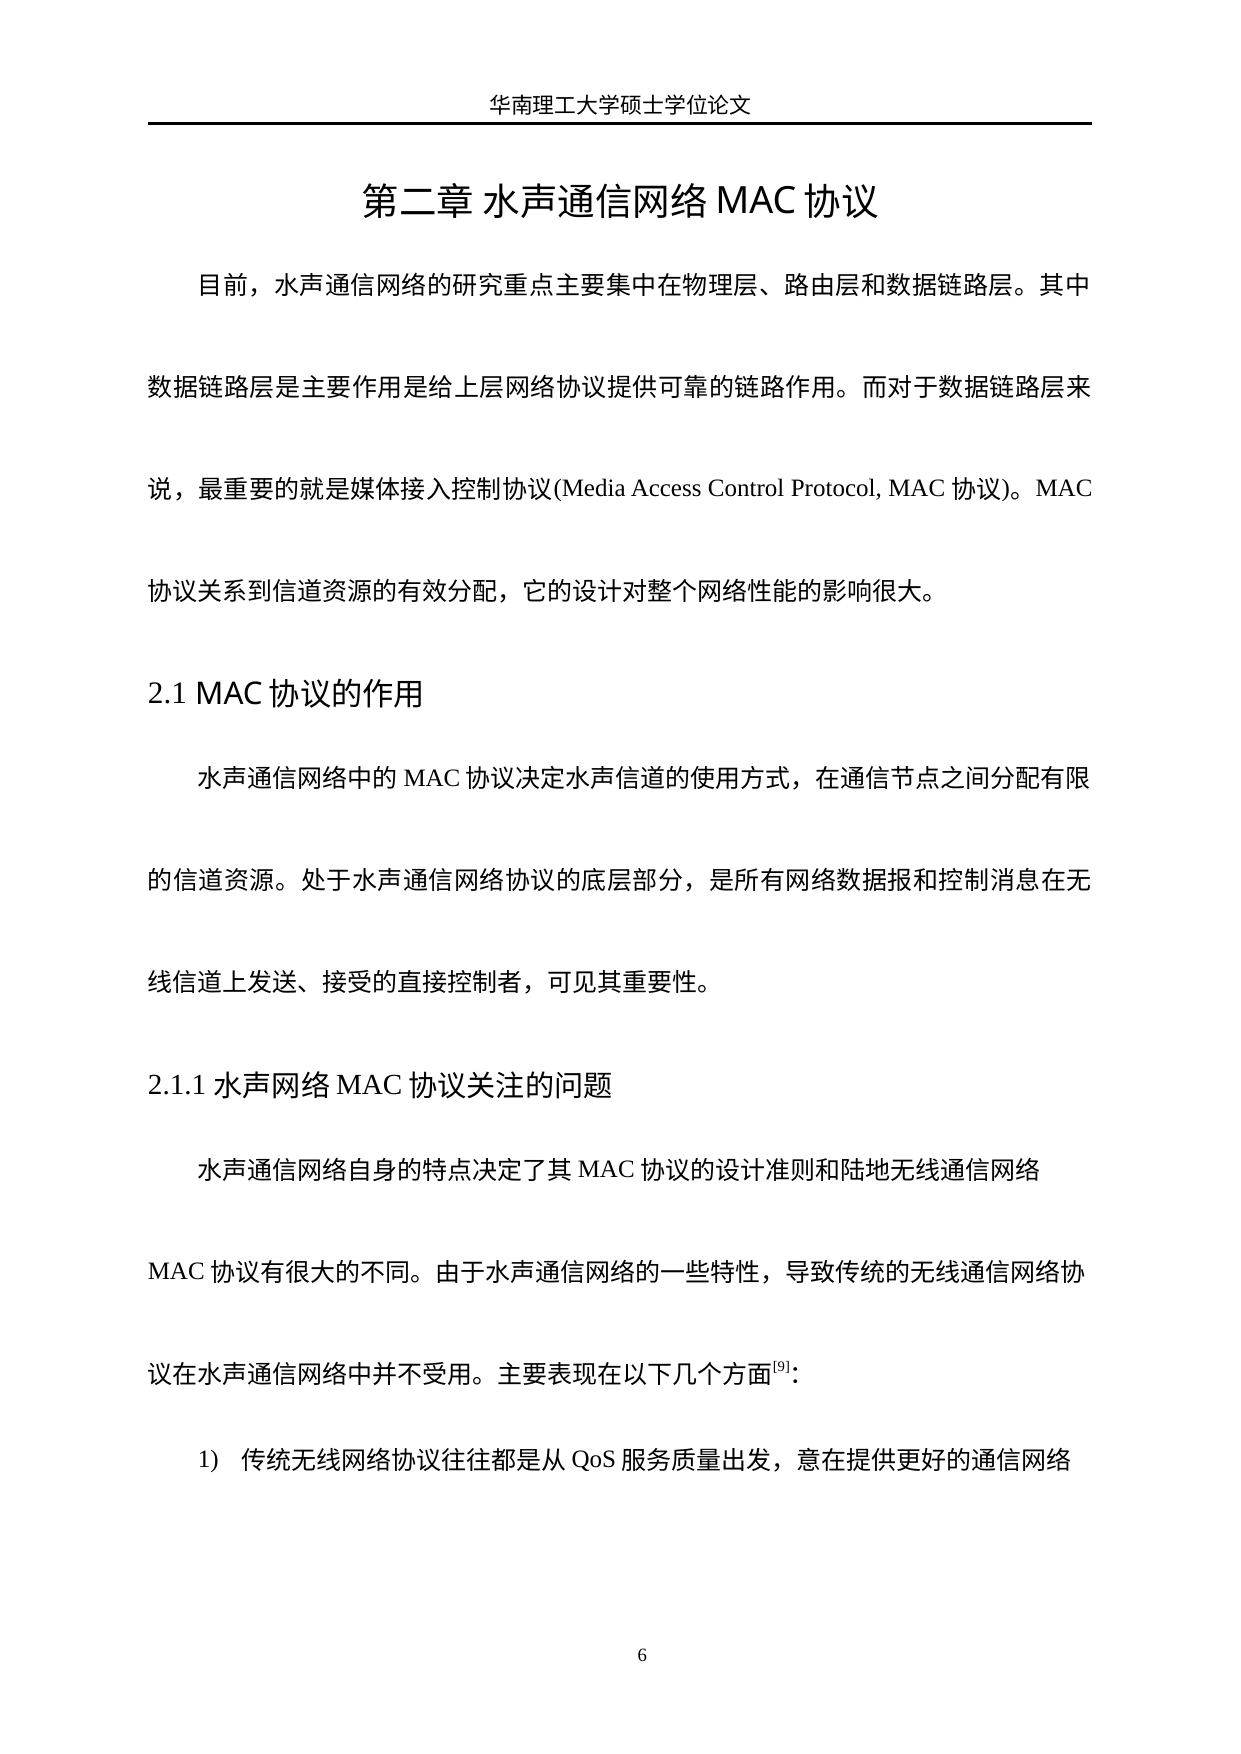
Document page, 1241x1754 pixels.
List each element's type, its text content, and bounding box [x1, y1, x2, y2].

text 水声通信网络自身的特点决定了其MAC协议的设计准则和陆地无线通信网络MAC协议有很大的不同。由于水声通信网络的一些特性，导致传统的无线通信网络协议在水声通信网络中并不受用。主要表现在以下几个方面[9]： [148, 1135, 1092, 1406]
subtitle 2.1 MAC协议的作用 [148, 658, 1092, 726]
subtitle 2.1.1 水声网络MAC协议关注的问题 [148, 1050, 1067, 1118]
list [198, 1424, 1092, 1492]
text 水声通信网络中的MAC协议决定水声信道的使用方式，在通信节点之间分配有限的信道资源。处于水声通信网络协议的底层部分，是所有网络数据报和控制消息在无线信道上发送、接受的直接控制者，可见其重要性。 [148, 743, 1092, 1015]
subtitle 第二章 水声通信网络MAC协议 [148, 165, 1092, 233]
text 目前，水声通信网络的研究重点主要集中在物理层、路由层和数据链路层。其中数据链路层是主要作用是给上层网络协议提供可靠的链路作用。而对于数据链路层来说，最重要的就是媒体接入控制协议(Media Access Control Protocol, MAC协议)。MAC协议关系到信道资源的有效分配，它的设计对整个网络性能的影响很大。 [148, 249, 1092, 623]
